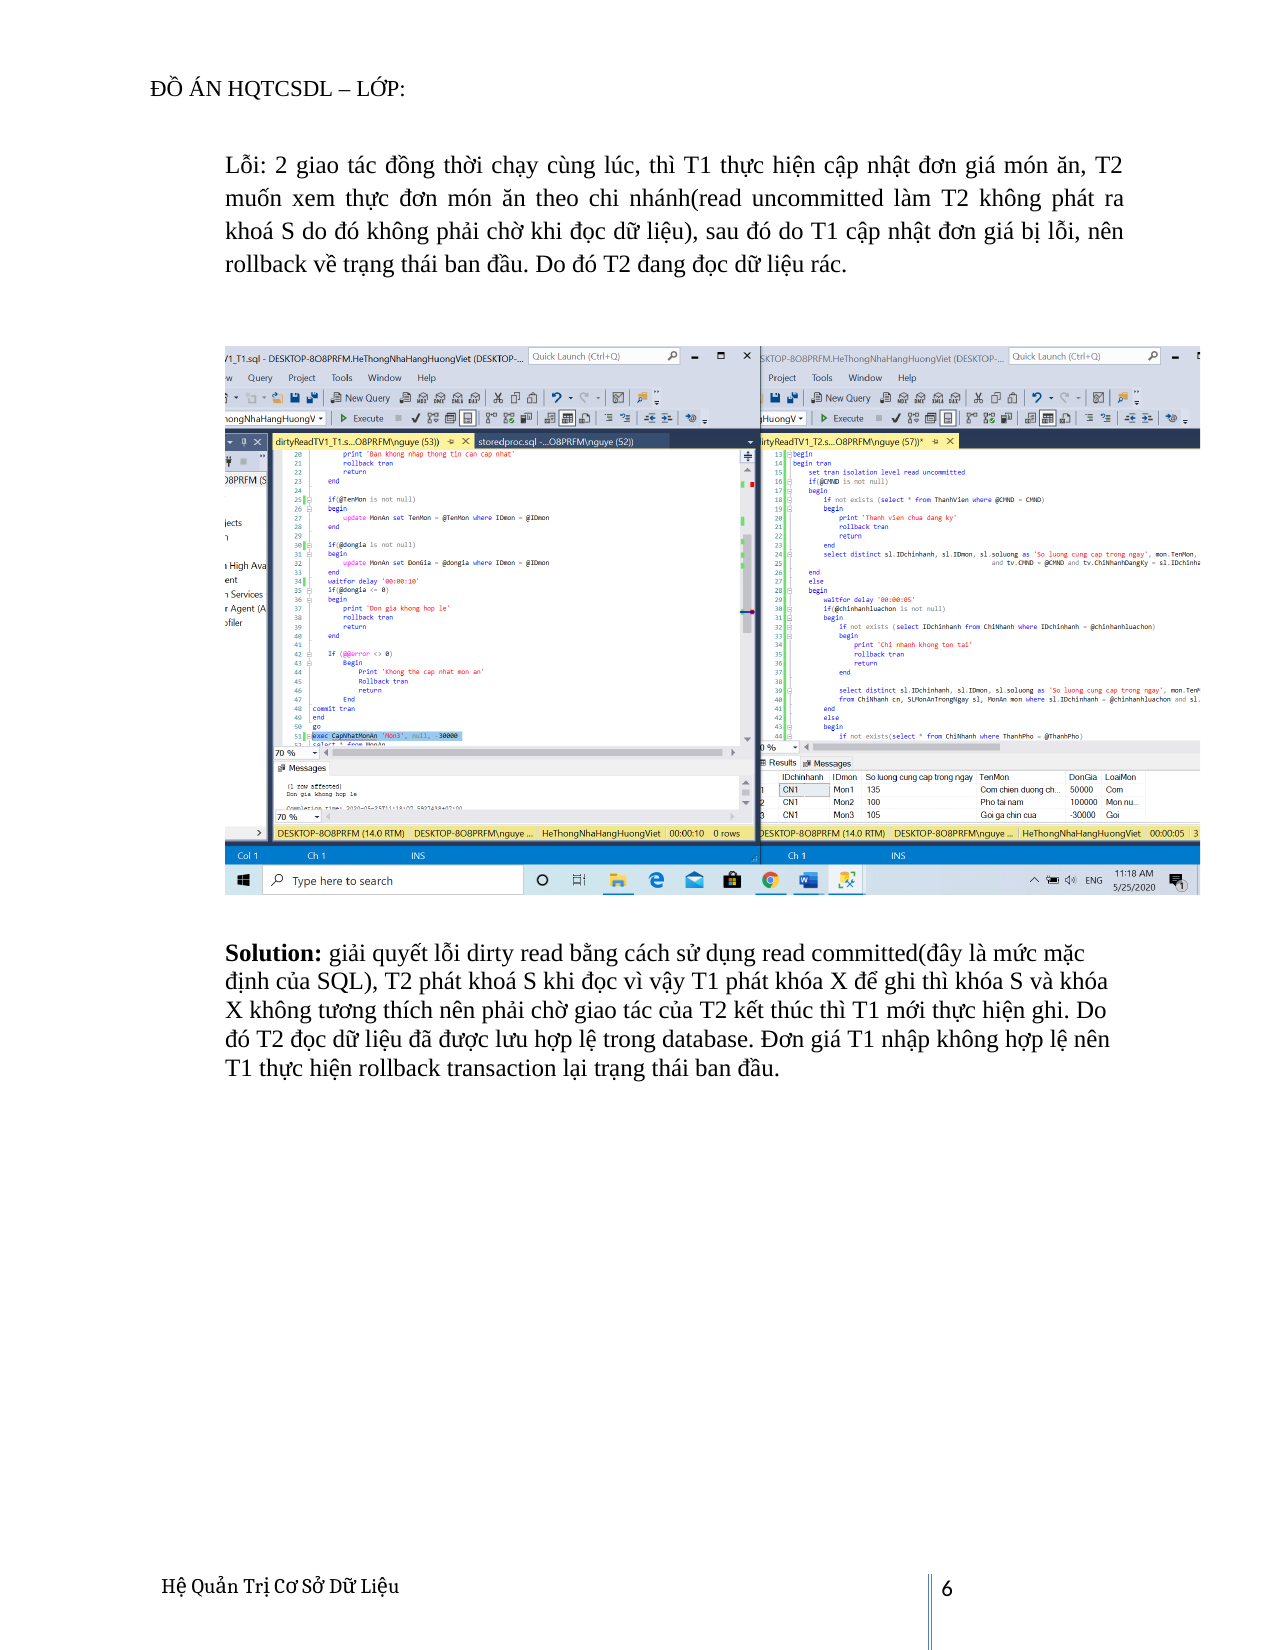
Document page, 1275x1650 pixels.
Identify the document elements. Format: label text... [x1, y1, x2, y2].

list Solution: giải quyết lỗi dirty read bằng cách sử dụng read committed(đây là mức mặc định của SQL), T2 phát khoá S khi đọc vì vậy T1 phát khóa X để ghi thì khóa S và khóa X không tương thích nên phải chờ giao tác của T2 kết thúc thì T1 mới thực hiện ghi. Do đó T2 đọc dữ liệu đã được lưu hợp lệ trong database. Đơn giá T1 nhập không hợp lệ nên T1 thực hiện rollback transaction lại trạng thái ban đầu. [225, 938, 1125, 1081]
text Lỗi: 2 giao tác đồng thời chạy cùng lúc, thì T1 thực hiện cập nhật đơn giá món ăn, T2 muốn xem thực đơn món ăn theo chi nhánh(read uncommitted làm T2 không phát ra khoá S do đó không phải chờ khi đọc dữ liệu), sau đó do T1 cập nhật đơn giá bị lỗi, nên rollback về trạng thái ban đầu. Do đó T2 đang đọc dữ liệu rác. [225, 150, 1125, 278]
picture [225, 346, 1200, 895]
